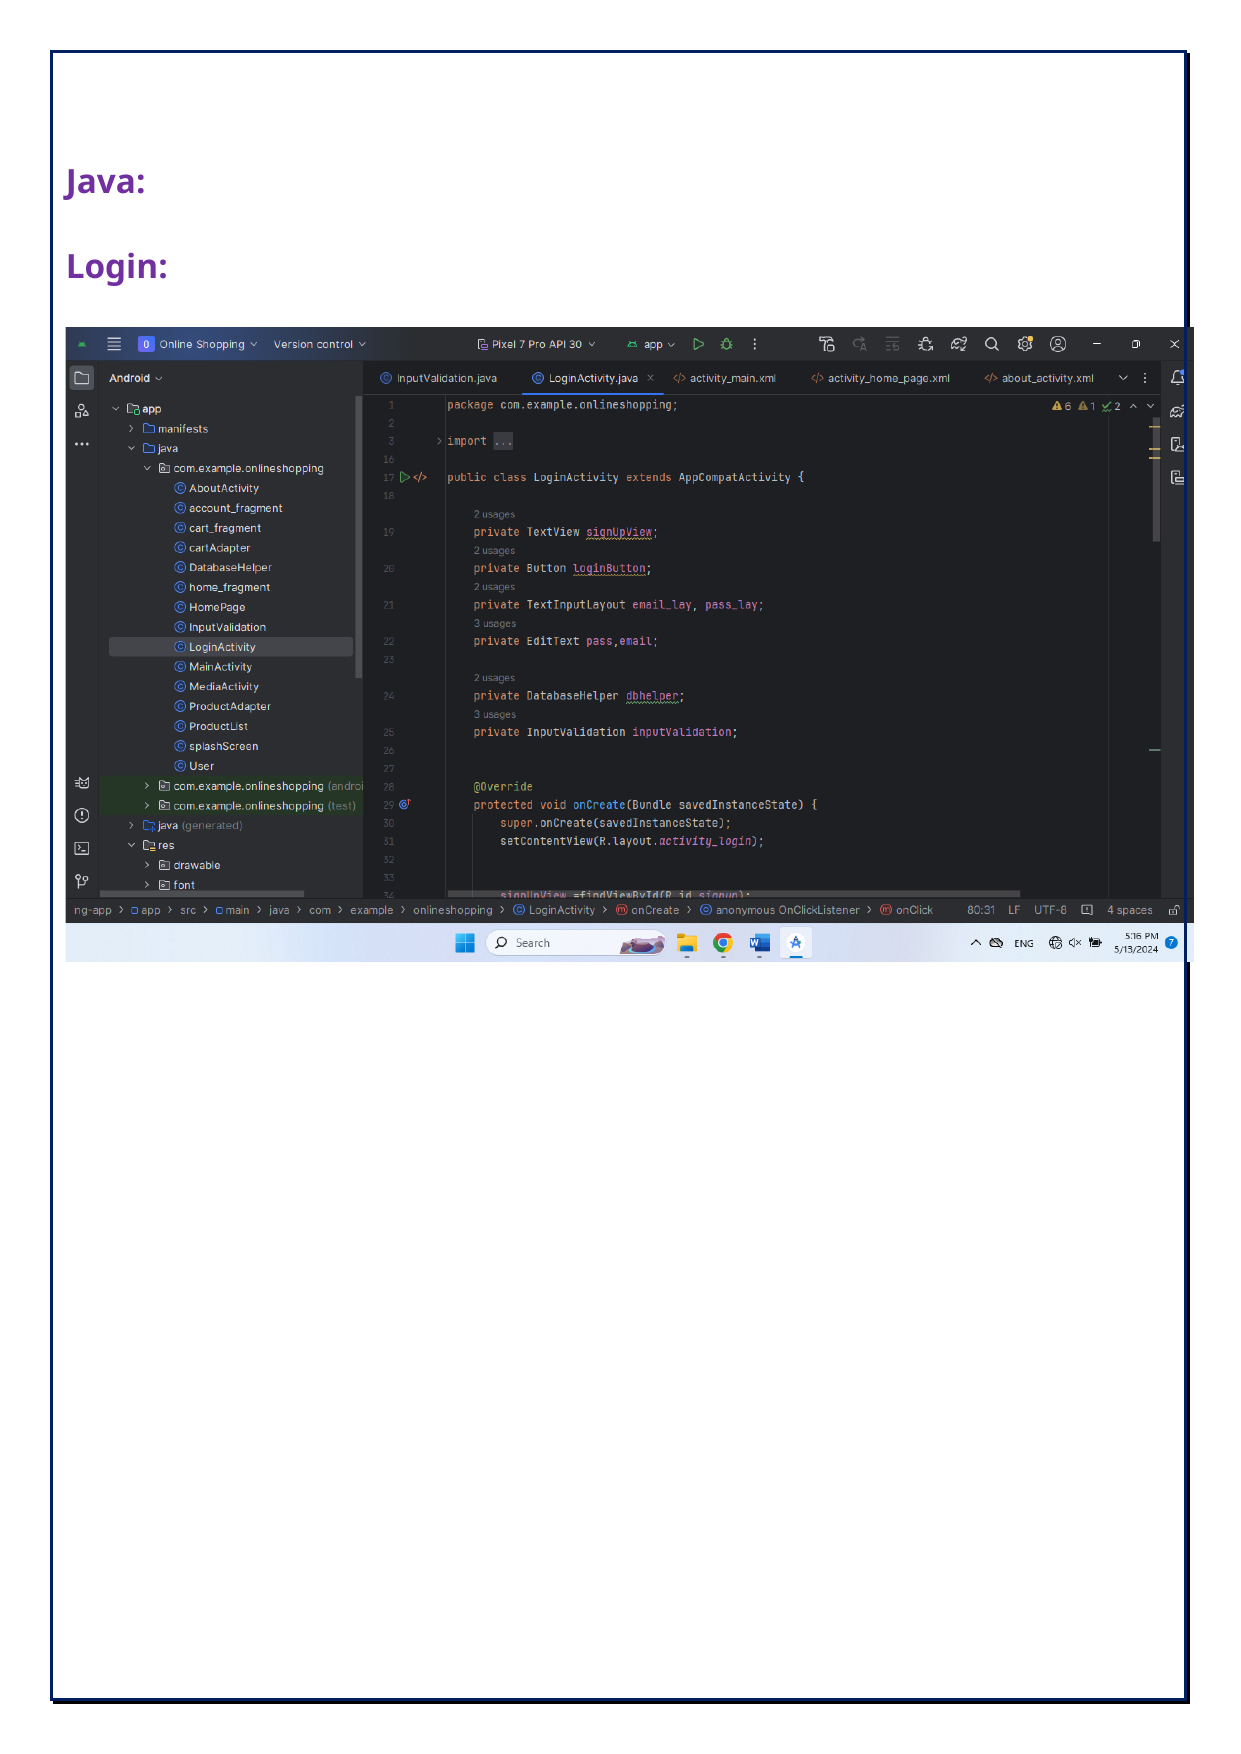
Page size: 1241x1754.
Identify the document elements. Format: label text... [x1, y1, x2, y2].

picture [1187, 327, 1194, 962]
picture [65, 327, 1184, 962]
text Login: [66, 243, 1049, 288]
text Java: [66, 158, 1049, 203]
